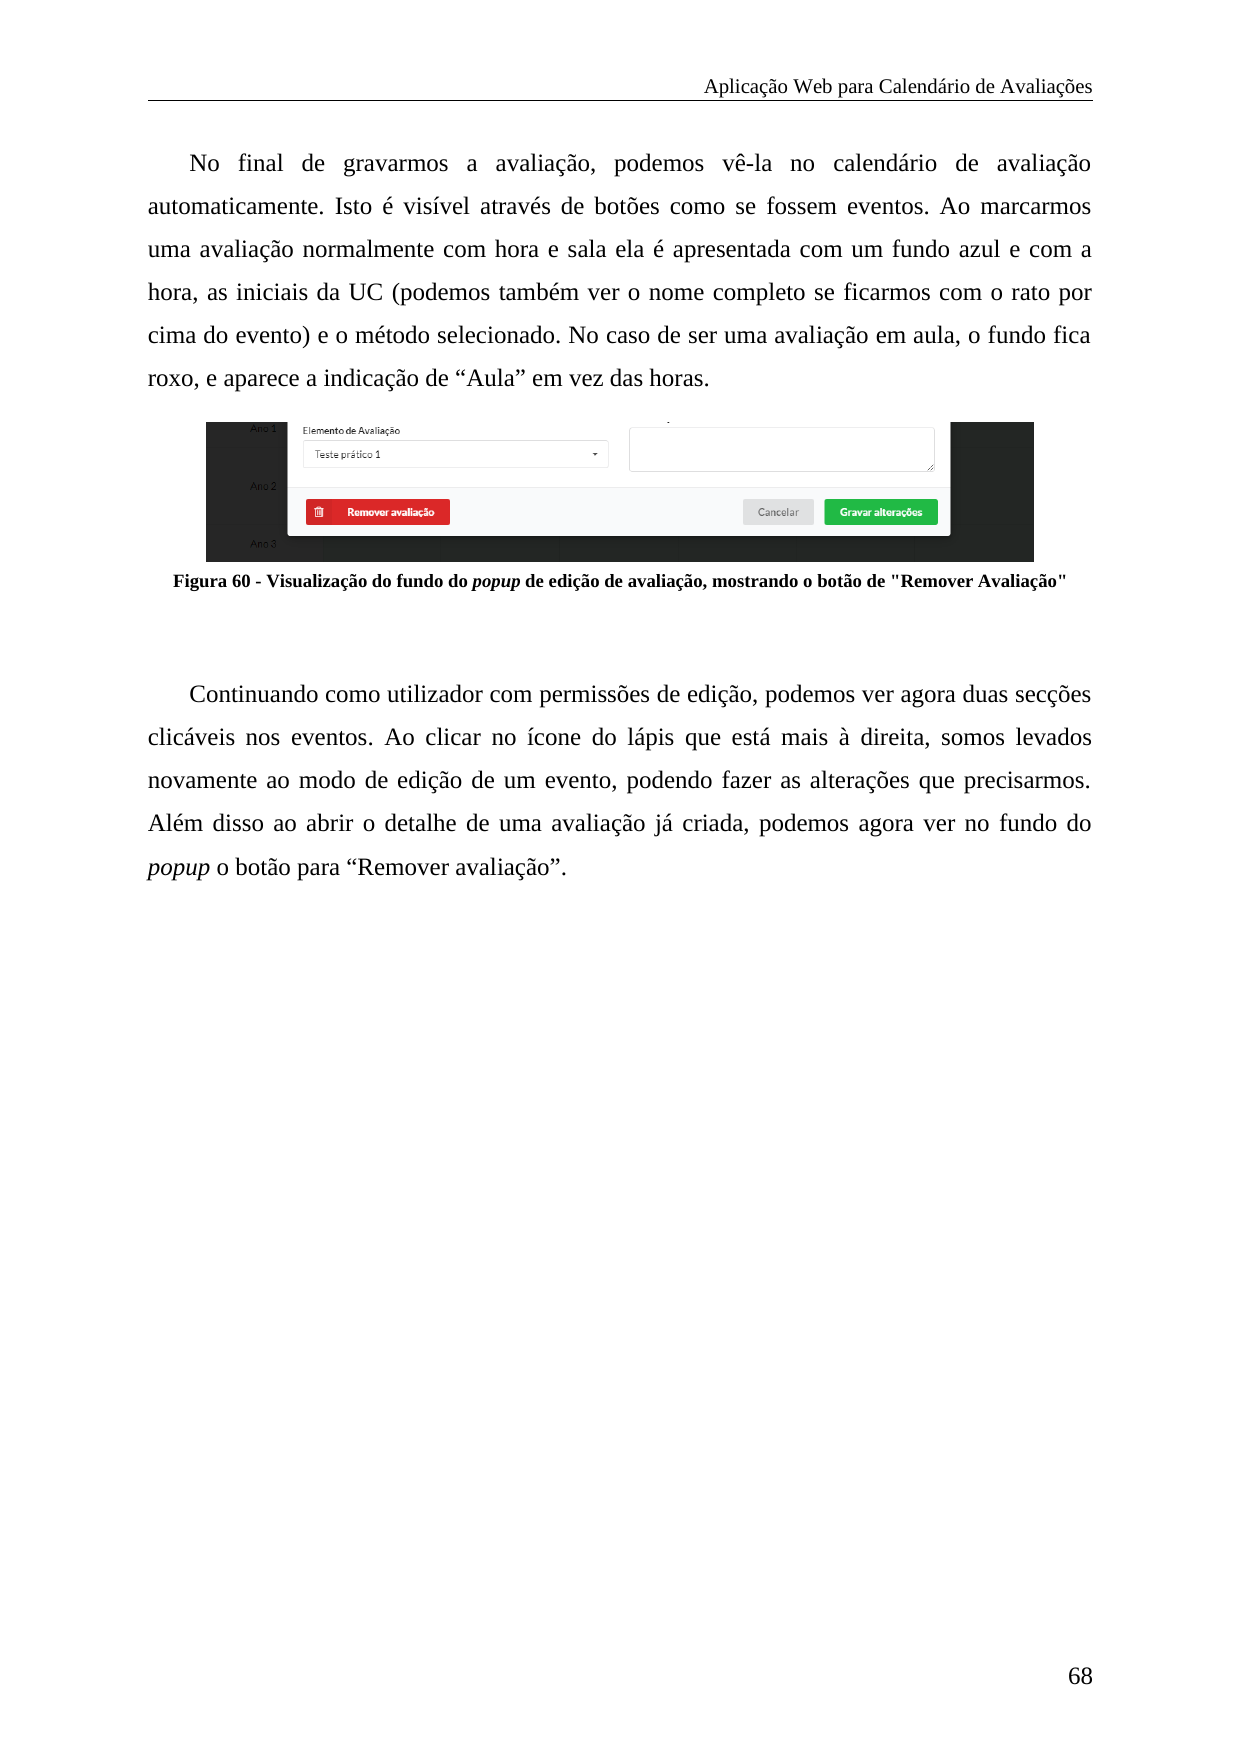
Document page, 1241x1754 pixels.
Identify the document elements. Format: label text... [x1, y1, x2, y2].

picture [206, 422, 1034, 562]
text No final de gravarmos a avaliação, podemos vê-la no calendário de avaliação automaticamente. Isto é visível através de botões como se fossem eventos. Ao marcarmos uma avaliação normalmente com hora e sala ela é apresentada com um fundo azul e com a hora, as iniciais da UC (podemos também ver o nome completo se ficarmos com o rato por cima do evento) e o método selecionado. No caso de ser uma avaliação em aula, o fundo fica roxo, e aparece a indicação de “Aula” em vez das horas. [148, 148, 1093, 392]
